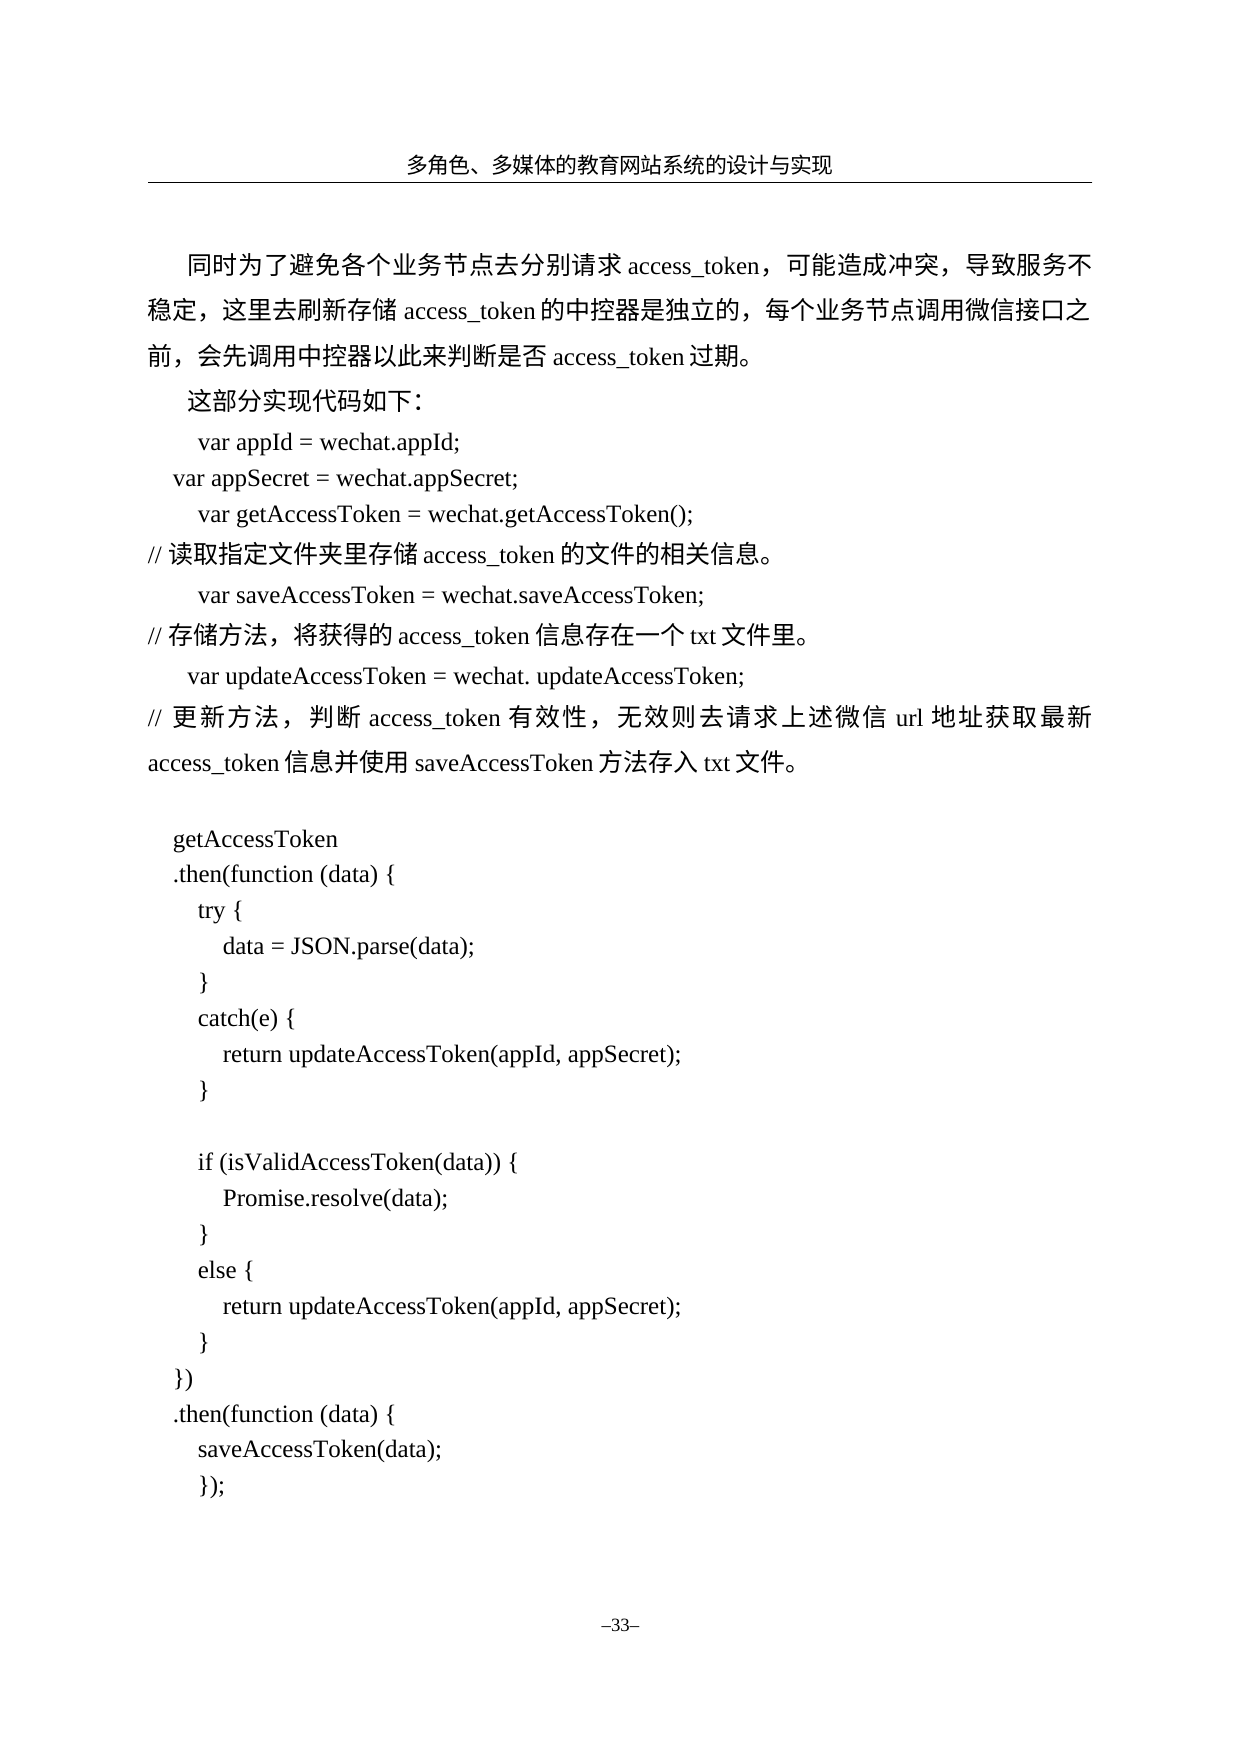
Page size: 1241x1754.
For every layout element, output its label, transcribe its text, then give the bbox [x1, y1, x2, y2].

text // 存储方法，将获得的access_token信息存在一个txt文件里。 [148, 616, 1092, 652]
text if (isValidAccessToken(data)) { [148, 1147, 1092, 1176]
text // 更新方法，判断access_token有效性，无效则去请求上述微信url地址获取最新access_token信息并使用saveAccessToken方法存入txt文件。 [148, 697, 1092, 779]
text // 读取指定文件夹里存储access_token的文件的相关信息。 [148, 534, 1092, 571]
text } [148, 1075, 1092, 1104]
text data = JSON.parse(data); [148, 931, 1092, 960]
text }); [148, 1471, 1092, 1499]
text 这部分实现代码如下： [148, 381, 1092, 418]
text Promise.resolve(data); [148, 1183, 1092, 1212]
text } [148, 967, 1092, 996]
text .then(function (data) { [148, 859, 1092, 888]
text catch(e) { [148, 1003, 1092, 1032]
text } [148, 1219, 1092, 1248]
text var appSecret = wechat.appSecret; [148, 463, 1092, 491]
text else { [148, 1255, 1092, 1284]
text try { [148, 896, 1092, 924]
text } [148, 1327, 1092, 1356]
text var appId = wechat.appId; [148, 427, 1092, 456]
text return updateAccessToken(appId, appSecret); [148, 1291, 1092, 1319]
text saveAccessToken(data); [148, 1434, 1092, 1463]
text 同时为了避免各个业务节点去分别请求access_token，可能造成冲突，导致服务不稳定，这里去刷新存储access_token的中控器是独立的，每个业务节点调用微信接口之前，会先调用中控器以此来判断是否access_token过期。 [148, 246, 1092, 372]
text return updateAccessToken(appId, appSecret); [148, 1039, 1092, 1068]
text getAccessToken [148, 824, 1092, 852]
text .then(function (data) { [148, 1399, 1092, 1427]
text var saveAccessToken = wechat.saveAccessToken; [148, 580, 1092, 609]
text var getAccessToken = wechat.getAccessToken(); [148, 499, 1092, 527]
text var updateAccessToken = wechat. updateAccessToken; [148, 661, 1092, 690]
text }) [148, 1363, 1092, 1391]
